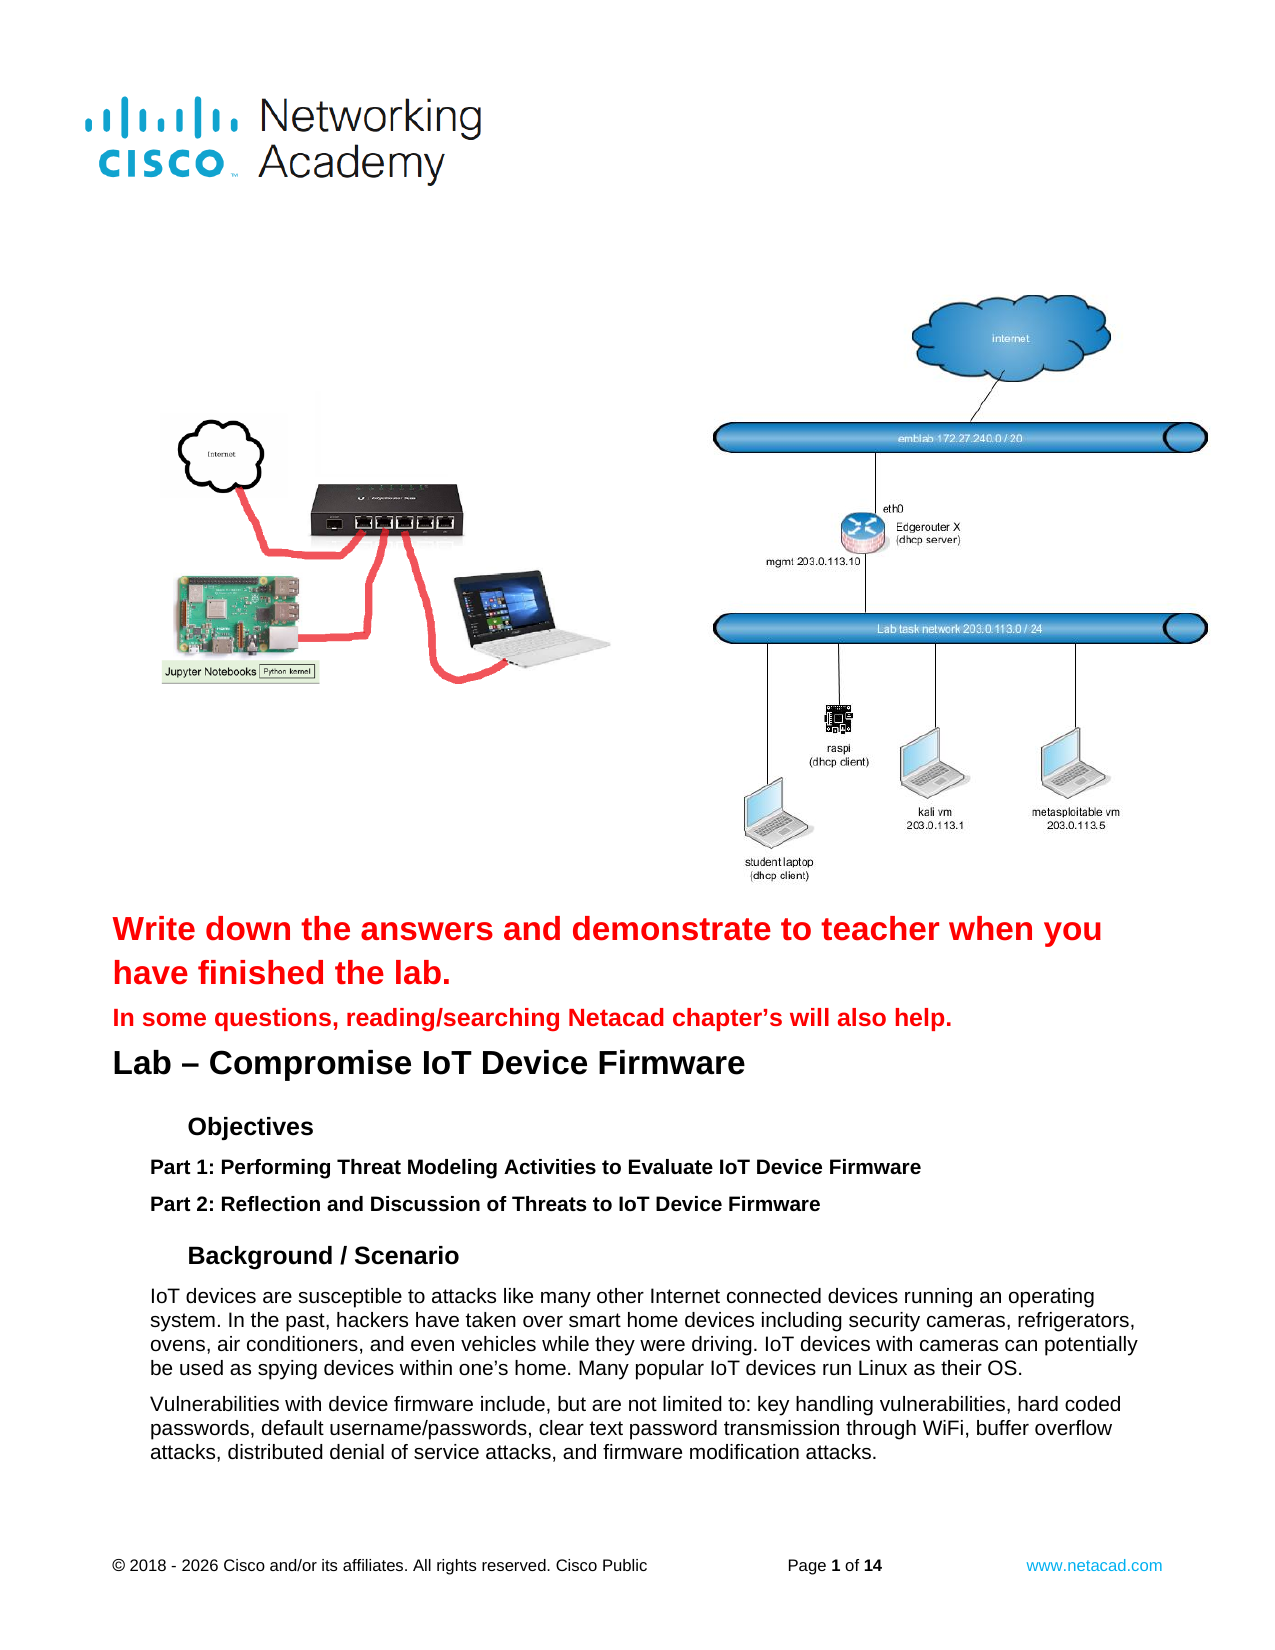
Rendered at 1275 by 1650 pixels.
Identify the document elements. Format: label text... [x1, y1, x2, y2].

title Lab – Compromise IoT Device Firmware [112, 1043, 1162, 1081]
picture [699, 280, 1220, 897]
text Part 1: Performing Threat Modeling Activities to Evaluate IoT Device Firmware [150, 1155, 1162, 1179]
picture [112, 386, 658, 727]
text Background / Scenario [112, 1241, 1162, 1269]
picture [75, 81, 500, 214]
text Vulnerabilities with device firmware include, but are not limited to: key handling vulnerabilities, hard coded passwords, default username/passwords, clear text password transmission through WiFi, buffer overflow attacks, distributed denial of service attacks, and firmware modification attacks. [150, 1392, 1162, 1464]
title In some questions, reading/searching Netacad chapter’s will also help. [112, 1003, 1162, 1032]
text Part 2: Reflection and Discussion of Threats to IoT Device Firmware [150, 1192, 1162, 1216]
text IoT devices are susceptible to attacks like many other Internet connected devices running an operating system. In the past, hackers have taken over smart home devices including security cameras, refrigerators, ovens, air conditioners, and even vehicles while they were driving. IoT devices with cameras can potentially be used as spying devices within one’s home. Many popular IoT devices run Linux as their OS. [150, 1284, 1162, 1380]
text Objectives [112, 1112, 1162, 1141]
